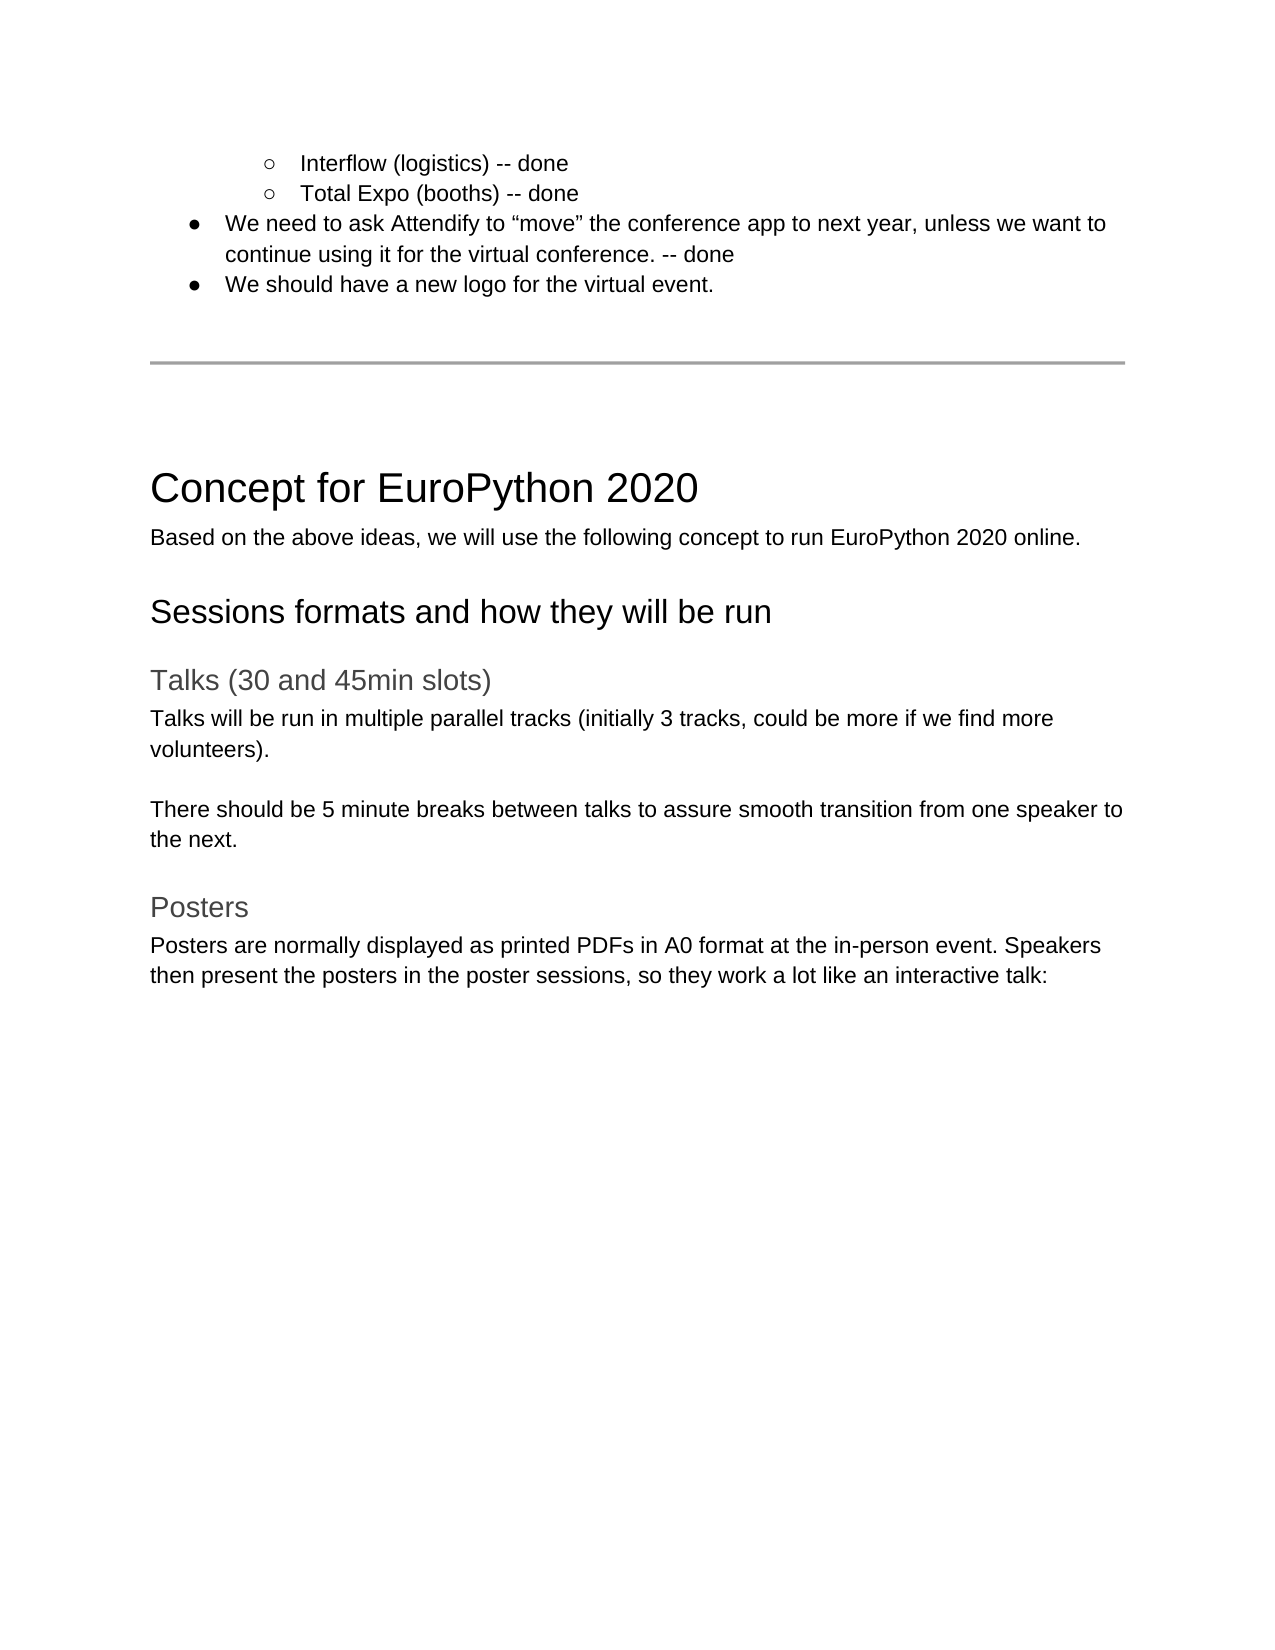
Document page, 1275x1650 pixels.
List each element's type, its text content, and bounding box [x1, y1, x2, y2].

text There should be 5 minute breaks between talks to assure smooth transition from one speaker to the next. [150, 796, 1125, 852]
text Based on the above ideas, we will use the following concept to run EuroPython 2020 online. [150, 524, 1125, 550]
list We need to ask Attendify to “move” the conference app to next year, unless we want to continue using it for the virtual conference. -- done [187, 210, 1125, 267]
list We should have a new logo for the virtual event. [187, 271, 1125, 297]
text Posters are normally displayed as printed PDFs in A0 format at the in-person event. Speakers then present the posters in the poster sessions, so they work a lot like an interactive talk: [150, 932, 1125, 988]
subtitle Posters [150, 890, 1125, 923]
list Total Expo (booths) -- done [262, 180, 1125, 207]
subtitle Talks (30 and 45min slots) [150, 663, 1125, 697]
subtitle Concept for EuroPython 2020 [150, 463, 1125, 511]
text Talks will be run in multiple parallel tracks (initially 3 tracks, could be more if we find more volunteers). [150, 705, 1125, 762]
subtitle Sessions formats and how they will be run [150, 592, 1125, 630]
list Interflow (logistics) -- done [262, 150, 1125, 176]
